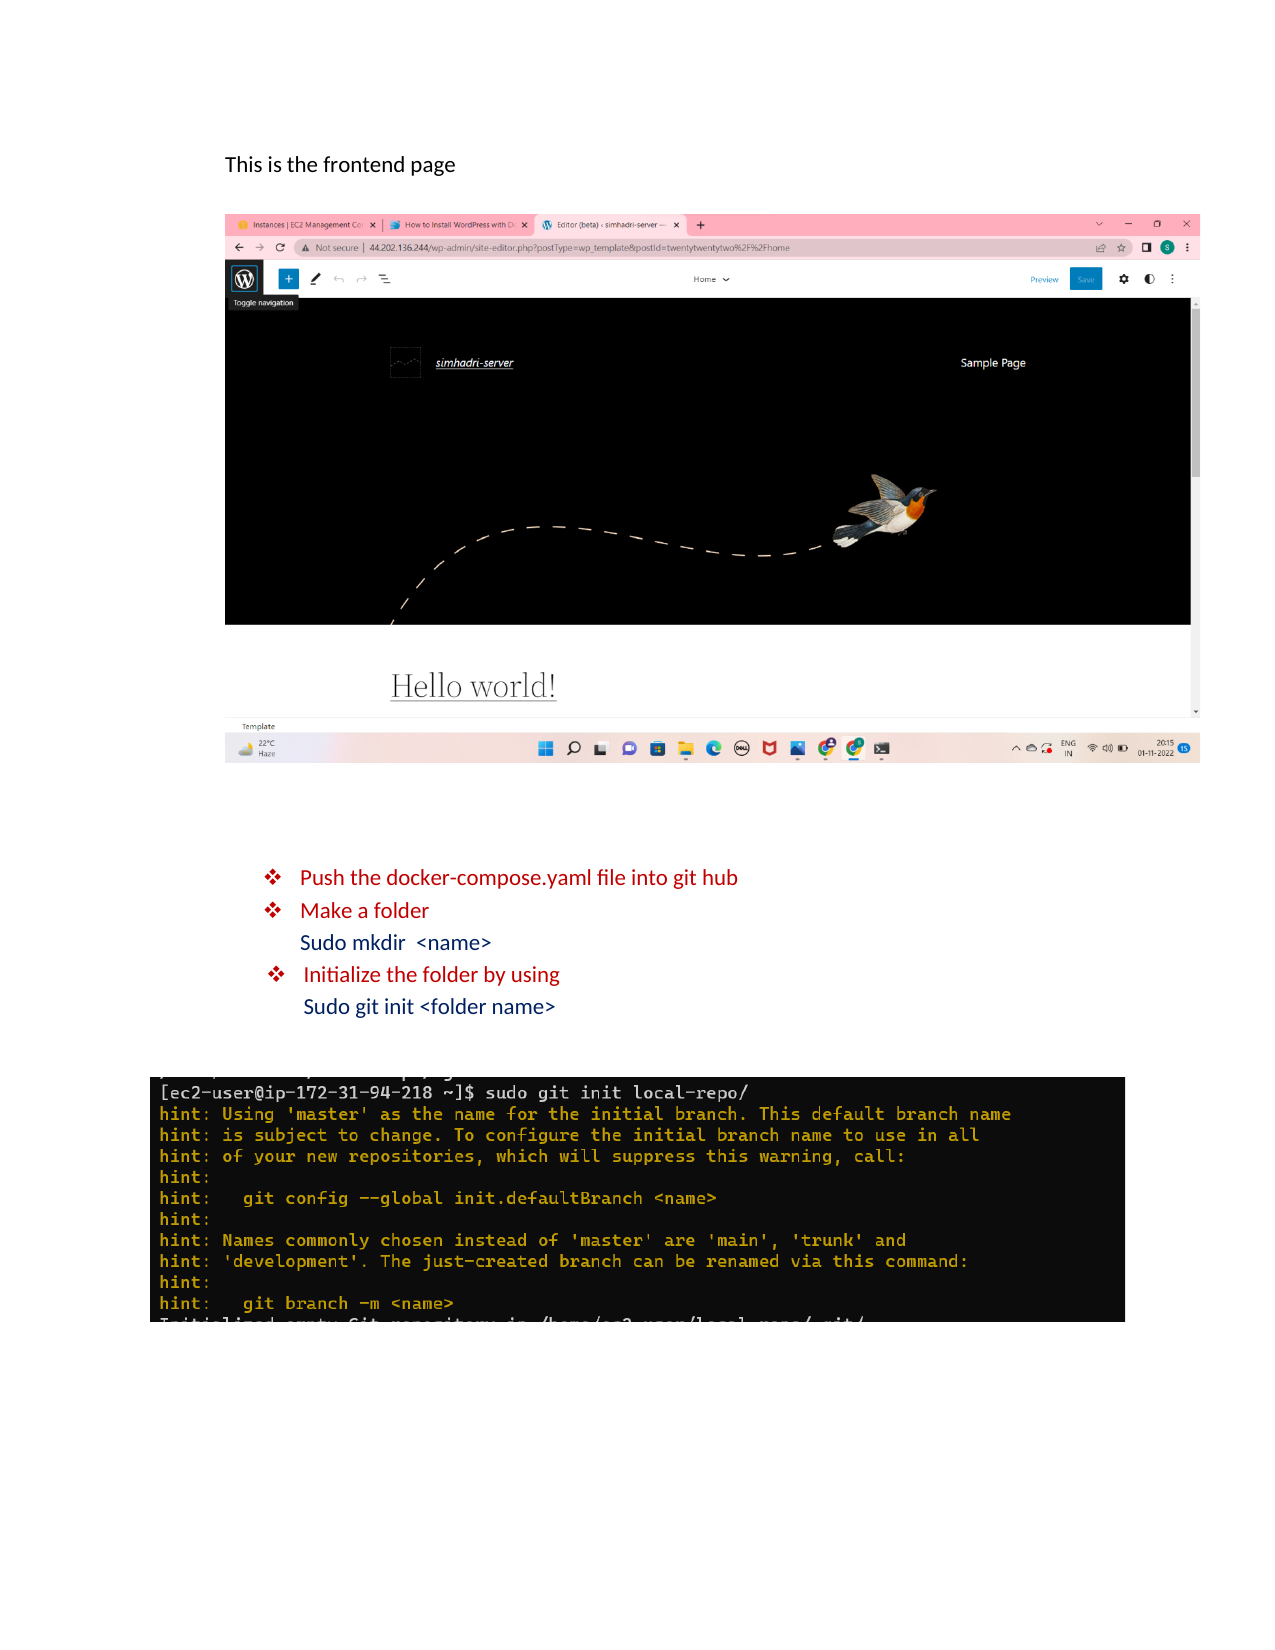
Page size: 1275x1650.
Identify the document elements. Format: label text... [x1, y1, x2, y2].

list Make a folder [262, 896, 1125, 924]
picture [225, 214, 1200, 763]
list This is the frontend page [225, 150, 1125, 178]
picture [150, 1077, 1125, 1322]
list Sudo git init <folder name> [303, 992, 1125, 1020]
list Push the docker-compose.yaml file into git hub [262, 863, 1125, 892]
list Sudo mkdir <name> [300, 928, 1125, 956]
list Initialize the folder by using [266, 960, 1125, 988]
